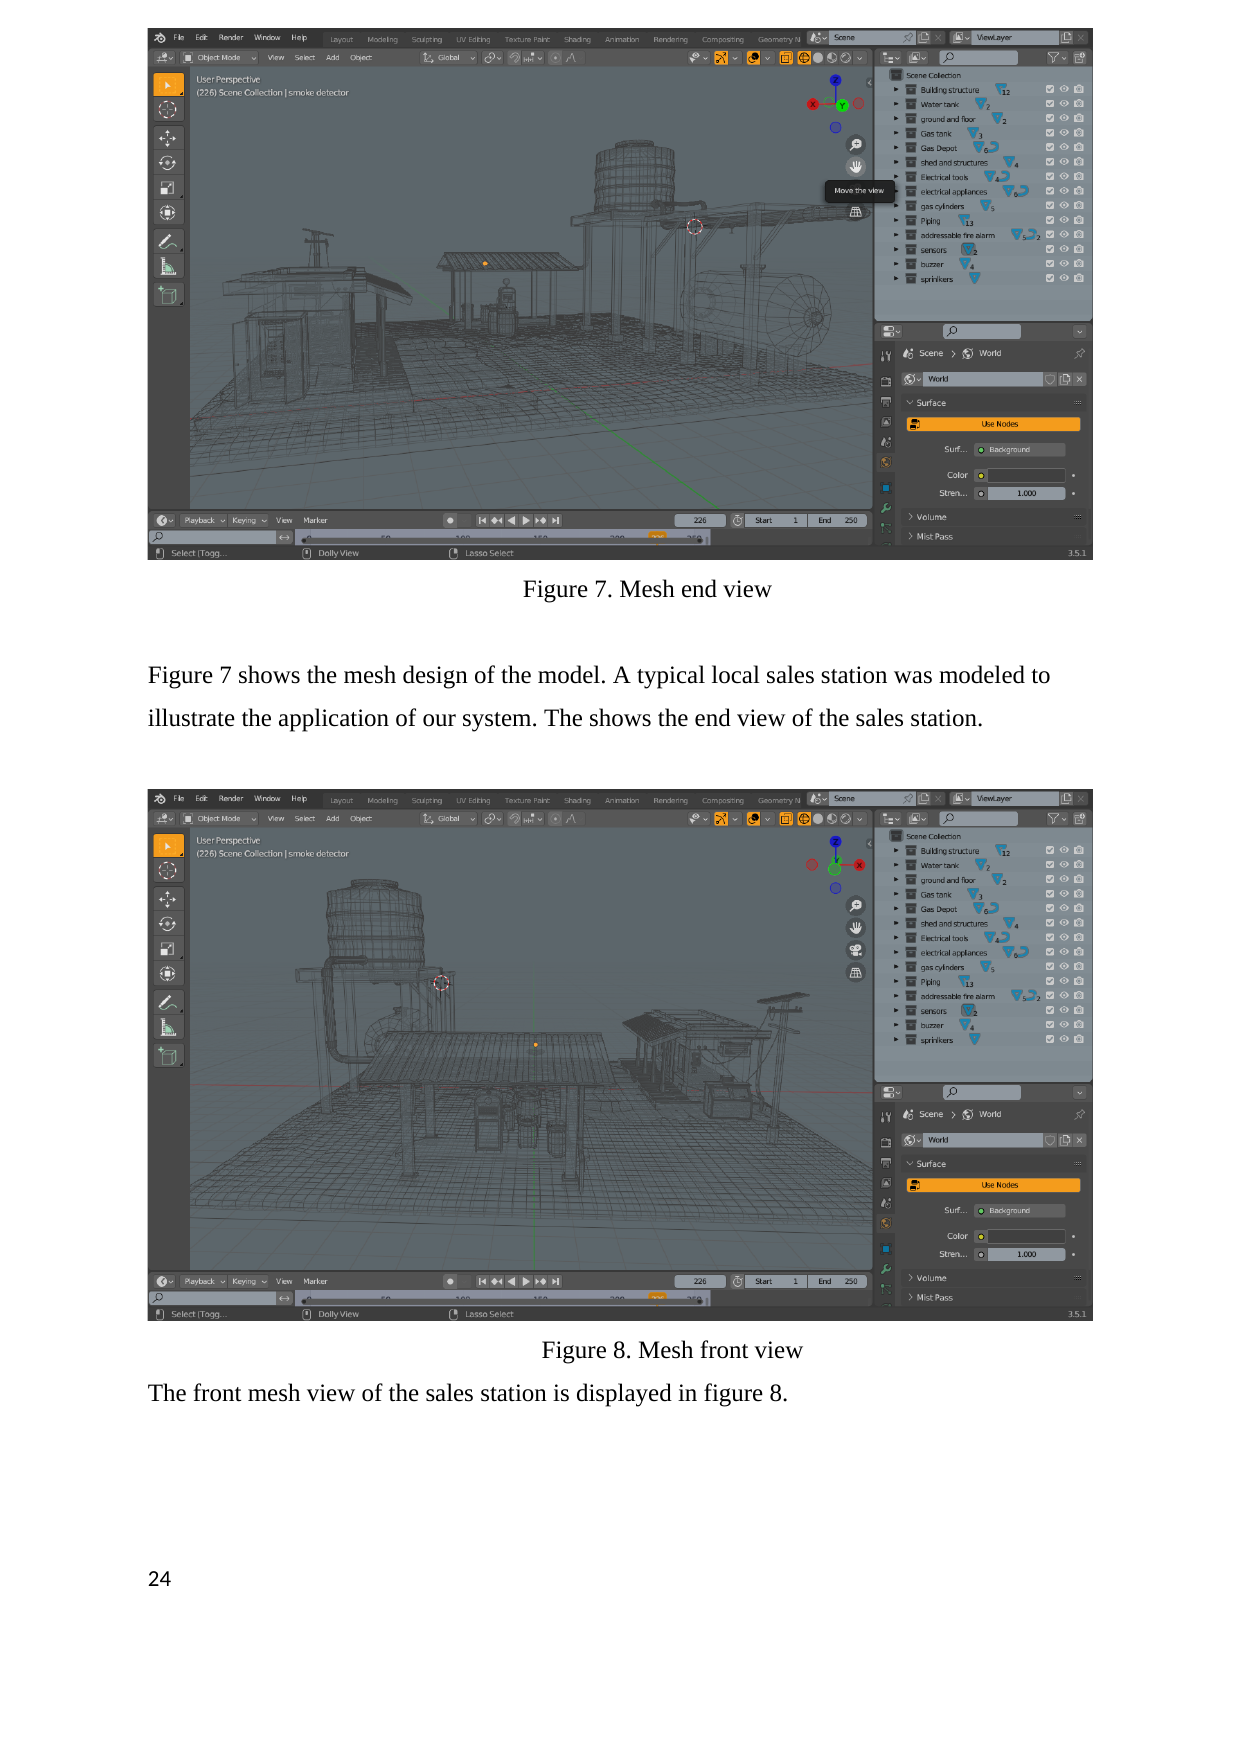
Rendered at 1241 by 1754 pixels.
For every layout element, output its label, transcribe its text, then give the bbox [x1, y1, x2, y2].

text Figure 7 shows the mesh design of the model. A typical local sales station was modeled to illustrate the application of our system. The shows the end view of the sales station. [148, 660, 1093, 732]
text The front mesh view of the sales station is displayed in figure 8. [148, 1378, 1093, 1407]
picture [147, 28, 1093, 560]
text Figure 8. Mesh front view [148, 1335, 1093, 1364]
picture [147, 789, 1093, 1321]
text Figure 7. Mesh end view [148, 574, 1093, 603]
